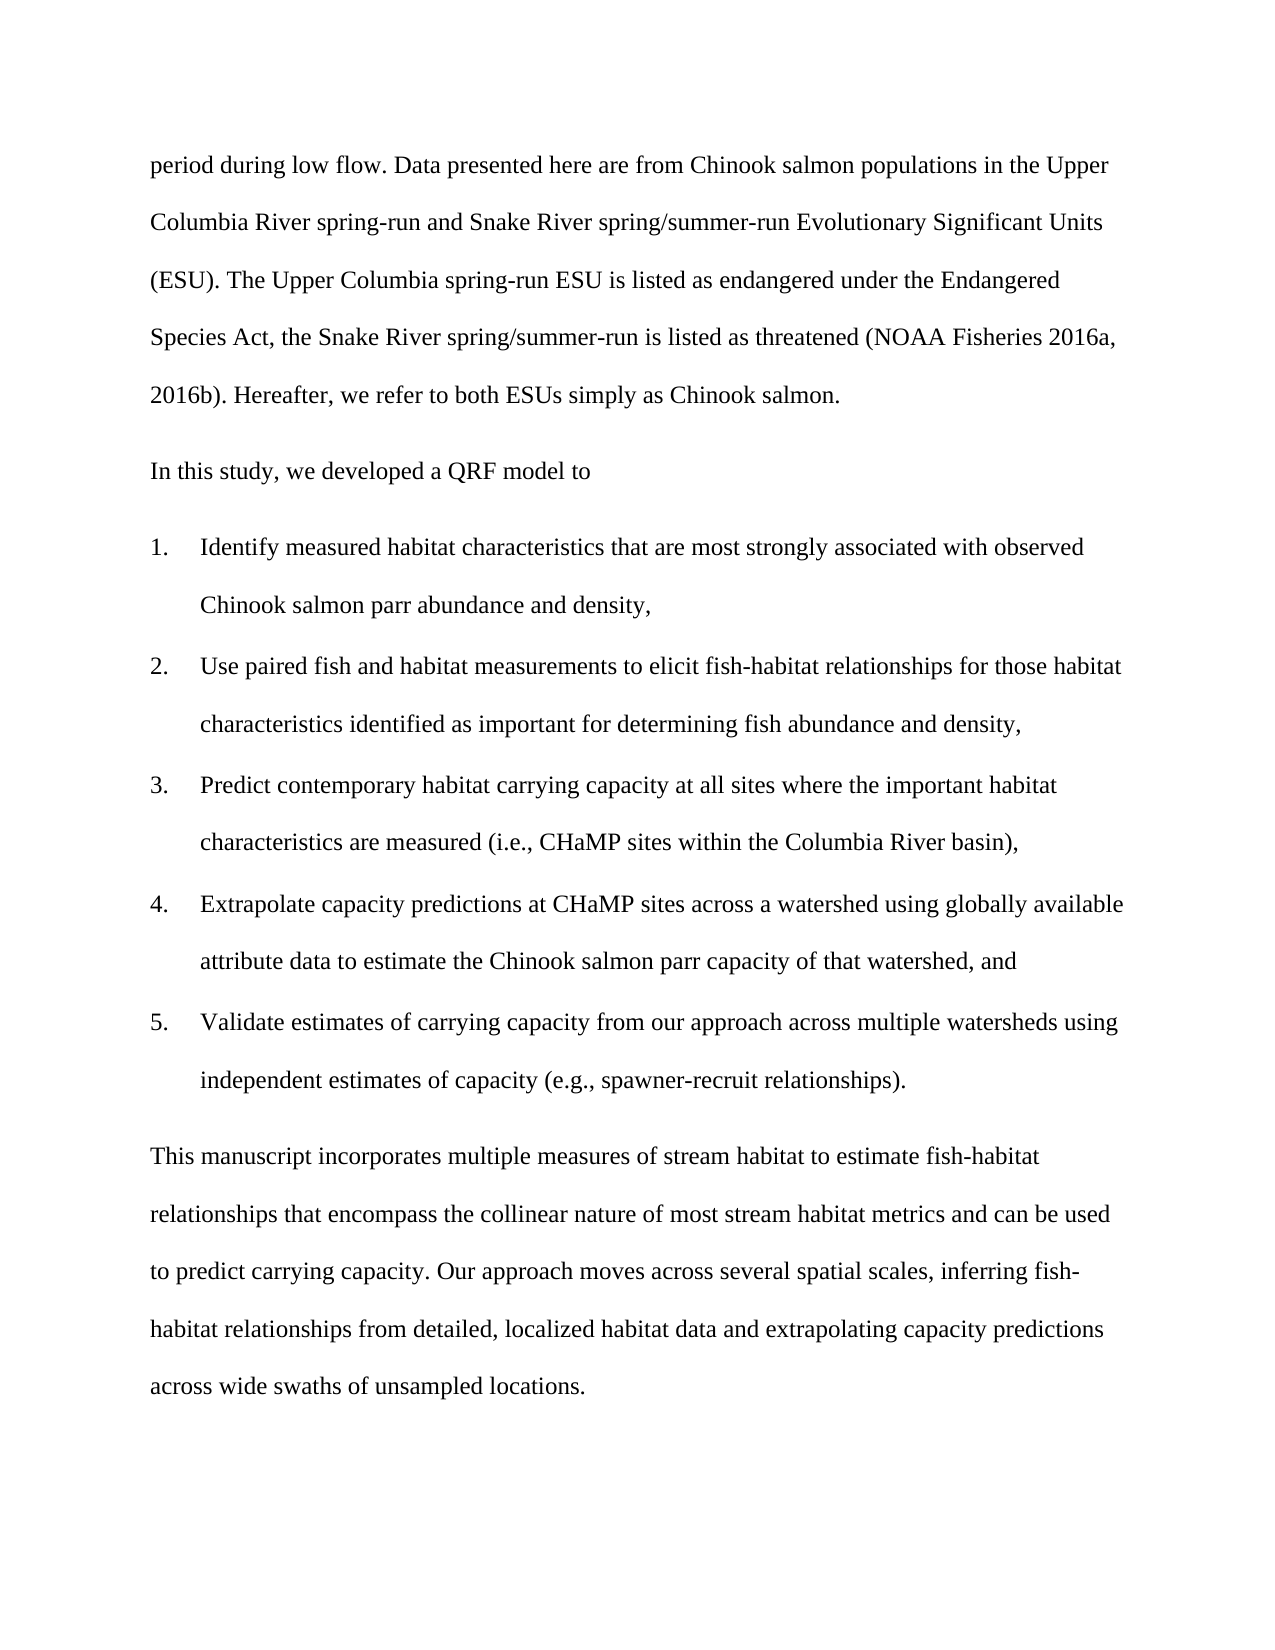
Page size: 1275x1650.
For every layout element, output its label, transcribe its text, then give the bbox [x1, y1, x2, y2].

text This manuscript incorporates multiple measures of stream habitat to estimate fish-habitat relationships that encompass the collinear nature of most stream habitat metrics and can be used to predict carrying capacity. Our approach moves across several spatial scales, inferring fish-habitat relationships from detailed, localized habitat data and extrapolating capacity predictions across wide swaths of unsampled locations. [150, 1141, 1125, 1400]
list Validate estimates of carrying capacity from our approach across multiple watersheds using independent estimates of capacity (e.g., spawner-recruit relationships). [150, 1007, 1125, 1094]
list Use paired fish and habitat measurements to elicit fish-habitat relationships for those habitat characteristics identified as important for determining fish abundance and density, [150, 651, 1125, 737]
list Extrapolate capacity predictions at CHaMP sites across a watershed using globally available attribute data to estimate the Chinook salmon parr capacity of that watershed, and [150, 889, 1125, 975]
list Identify measured habitat characteristics that are most strongly associated with observed Chinook salmon parr abundance and density, [150, 532, 1125, 619]
list Predict contemporary habitat carrying capacity at all sites where the important habitat characteristics are measured (i.e., CHaMP sites within the Columbia River basin), [150, 770, 1125, 856]
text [150, 150, 1125, 409]
text In this study, we developed a QRF model to [150, 456, 1125, 485]
